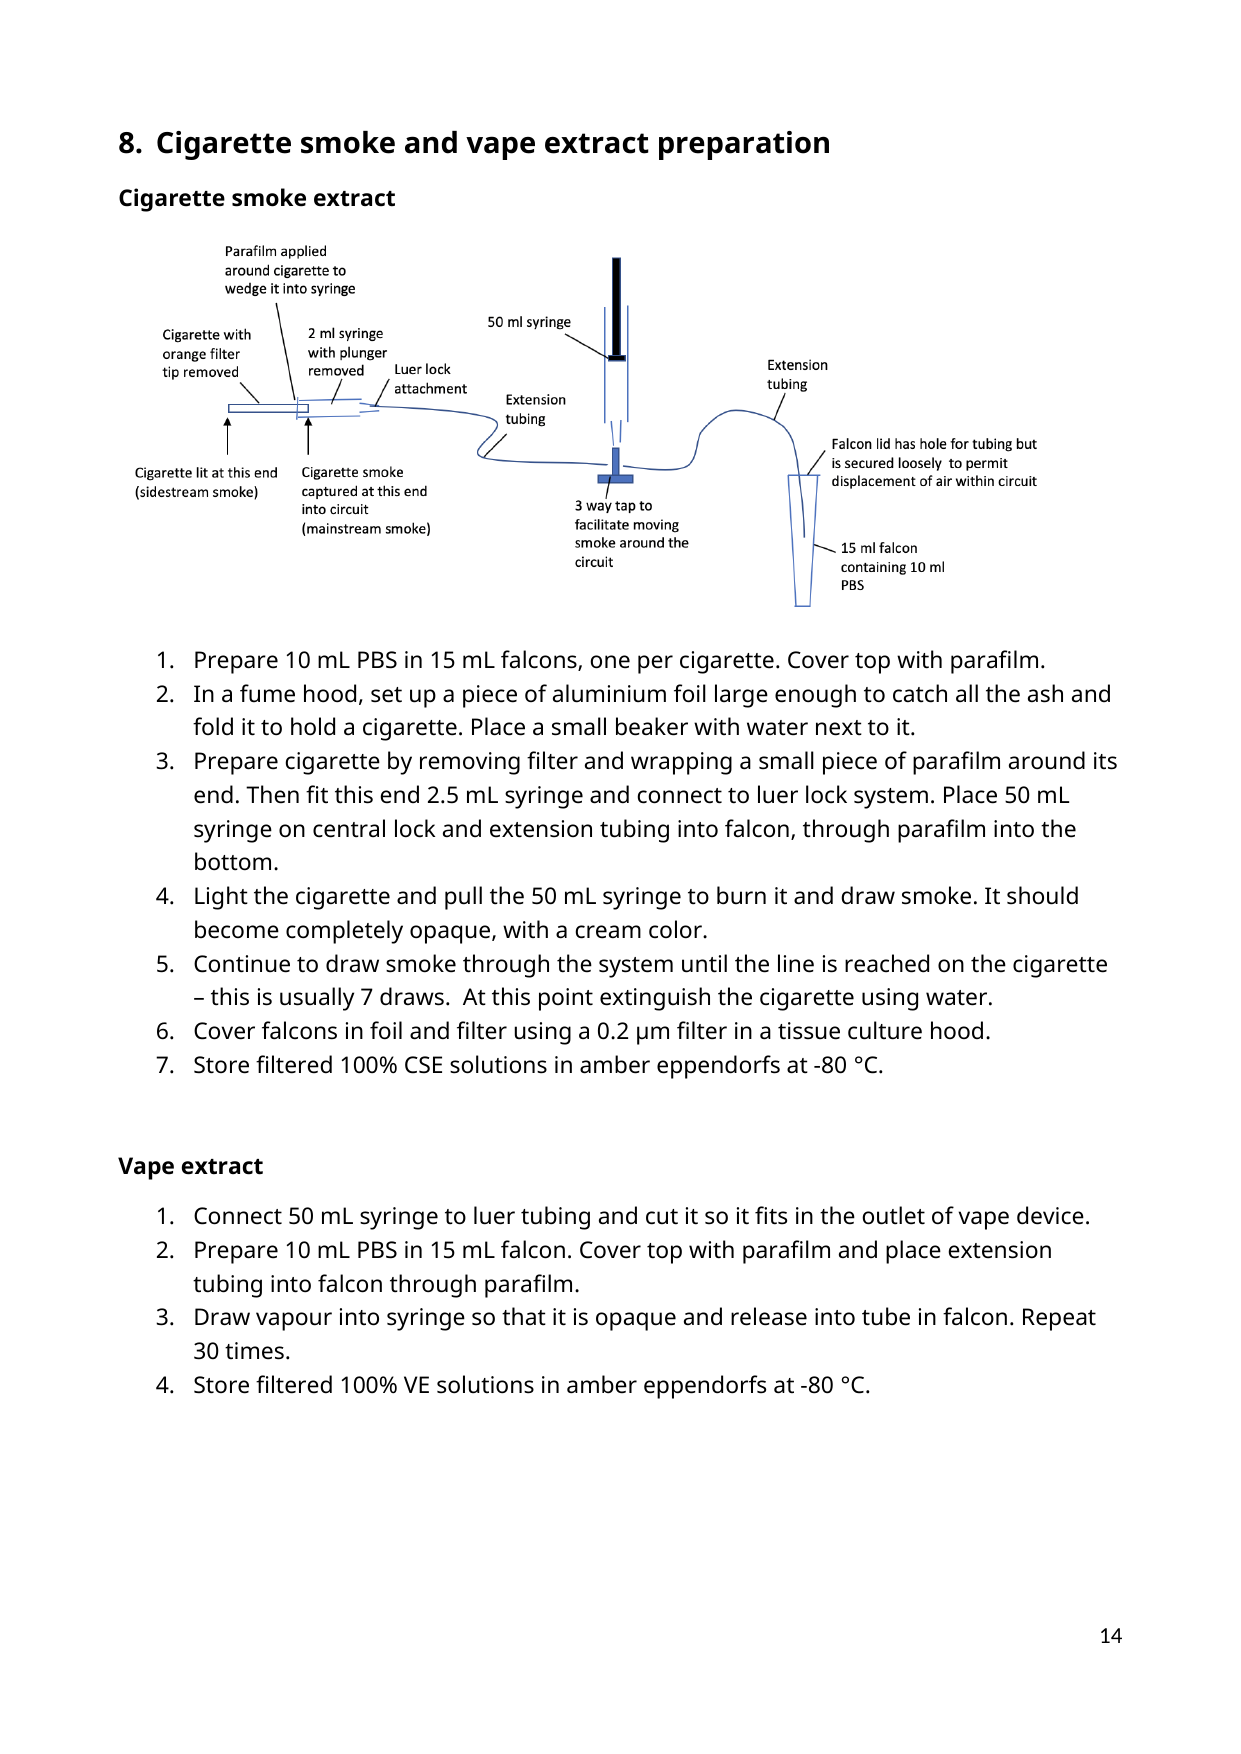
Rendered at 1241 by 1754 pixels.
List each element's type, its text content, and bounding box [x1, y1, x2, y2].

text Cigarette smoke extract [118, 182, 1122, 213]
list Prepare cigarette by removing filter and wrapping a small piece of parafilm around its end. Then fit this end 2.5 mL syringe and connect to luer lock system. Place 50 mL syringe on central lock and extension tubing into falcon, through parafilm into the bottom. [156, 745, 1122, 878]
list In a fume hood, set up a piece of aluminium foil large enough to catch all the ash and fold it to hold a cigarette. Place a small beaker with water next to it. [156, 678, 1122, 743]
picture [118, 232, 1058, 625]
list Store filtered 100% VE solutions in amber eppendorfs at -80 °C. [156, 1369, 1122, 1400]
list Prepare 10 mL PBS in 15 mL falcons, one per cigarette. Cover top with parafilm. [156, 644, 1122, 675]
list Continue to draw smoke through the system until the line is reached on the cigarette – this is usually 7 draws. At this point extinguish the cigarette using water. [156, 948, 1122, 1013]
list Prepare 10 mL PBS in 15 mL falcon. Cover top with parafilm and place extension tubing into falcon through parafilm. [156, 1234, 1122, 1299]
list Connect 50 mL syringe to luer tubing and cut it so it fits in the outlet of vape device. [156, 1200, 1122, 1231]
list Cover falcons in foil and filter using a 0.2 μm filter in a tissue culture hood. [156, 1015, 1122, 1046]
subtitle Cigarette smoke and vape extract preparation [118, 122, 1122, 162]
text Vape extract [118, 1150, 1122, 1181]
list Draw vapour into syringe so that it is opaque and release into tube in falcon. Repeat 30 times. [156, 1301, 1122, 1366]
list Light the cigarette and pull the 50 mL syringe to burn it and draw smoke. It should become completely opaque, with a cream color. [156, 880, 1122, 945]
list Store filtered 100% CSE solutions in amber eppendorfs at -80 °C. [156, 1049, 1122, 1080]
